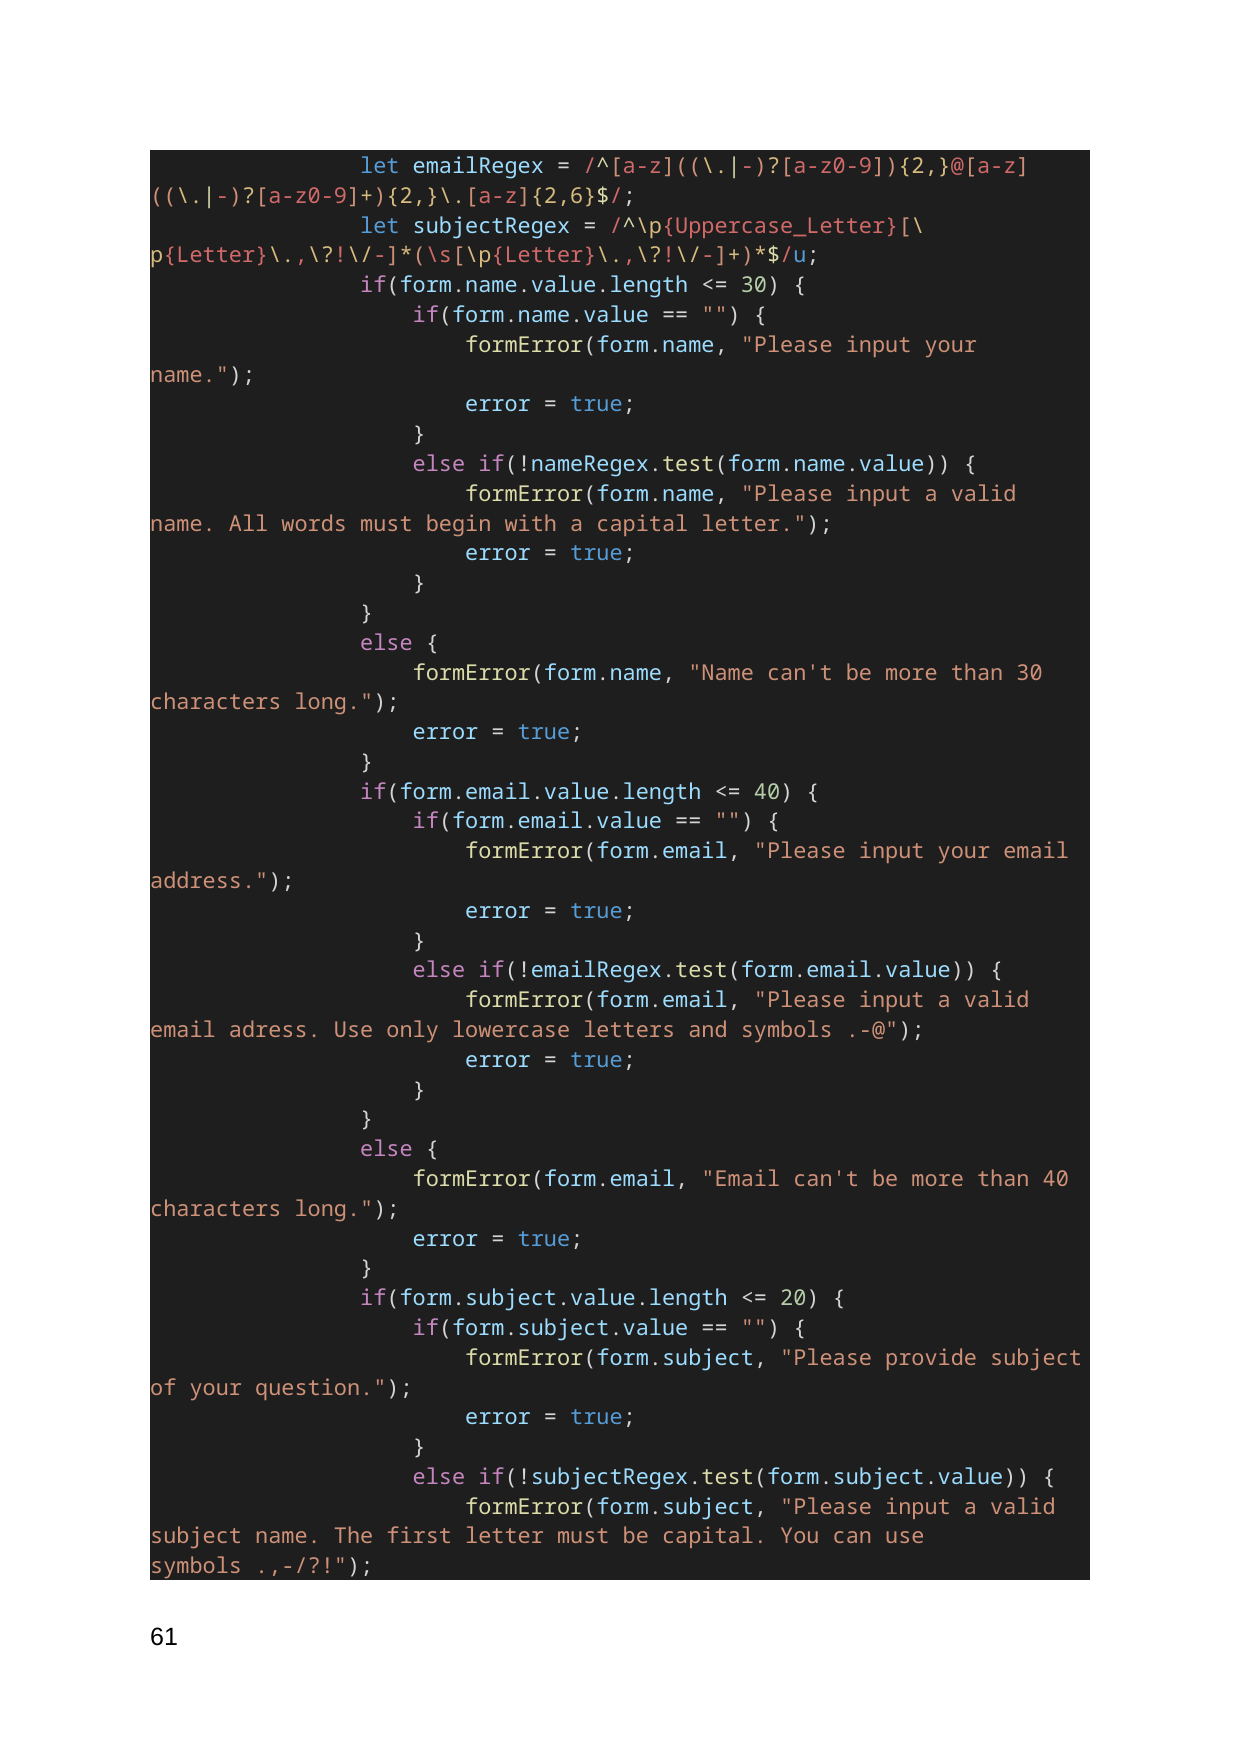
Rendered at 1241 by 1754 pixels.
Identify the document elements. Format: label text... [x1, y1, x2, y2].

text else { [150, 1133, 1090, 1163]
text if(form.name.value.length <= 30) { [150, 269, 1090, 299]
text } [150, 1252, 1090, 1282]
text } [150, 567, 1090, 597]
text if(form.subject.value == "") { [150, 1312, 1090, 1342]
text if(form.subject.value.length <= 20) { [150, 1282, 1090, 1312]
text formError(form.name, "Please input a valid name. All words must begin with a capital letter."); [150, 478, 1090, 537]
text error = true; [150, 716, 1090, 746]
text error = true; [150, 537, 1090, 567]
text let emailRegex = /^[a-z]((\.|-)?[a-z0-9]){2,}@[a-z]((\.|-)?[a-z0-9]+){2,}\.[a-z]{2,6}$/; [150, 150, 1090, 209]
text } [150, 1073, 1090, 1103]
text error = true; [150, 1222, 1090, 1252]
text else if(!subjectRegex.test(form.subject.value)) { [150, 1461, 1090, 1491]
text formError(form.email, "Please input your email address."); [150, 835, 1090, 895]
text error = true; [150, 388, 1090, 418]
text else { [150, 627, 1090, 656]
text if(form.email.value.length <= 40) { [150, 776, 1090, 805]
text formError(form.name, "Please input your name."); [150, 329, 1090, 388]
text formError(form.email, "Email can't be more than 40 characters long."); [150, 1163, 1090, 1222]
text error = true; [150, 1044, 1090, 1073]
text else if(!emailRegex.test(form.email.value)) { [150, 954, 1090, 984]
text else if(!nameRegex.test(form.name.value)) { [150, 448, 1090, 478]
text if(form.email.value == "") { [150, 805, 1090, 835]
text let subjectRegex = /^\p{Uppercase_Letter}[\p{Letter}\.,\?!\/-]*(\s[\p{Letter}\.,\?!\/-]+)*$/u; [150, 209, 1090, 269]
text formError(form.subject, "Please provide subject of your question."); [150, 1342, 1090, 1401]
text formError(form.email, "Please input a valid email adress. Use only lowercase letters and symbols .-@"); [150, 984, 1090, 1044]
text } [150, 418, 1090, 448]
text } [150, 1431, 1090, 1461]
text if(form.name.value == "") { [150, 299, 1090, 329]
text formError(form.name, "Name can't be more than 30 characters long."); [150, 656, 1090, 716]
text } [150, 1103, 1090, 1133]
text formError(form.subject, "Please input a valid subject name. The first letter must be capital. You can use symbols .,-/?!"); [150, 1491, 1090, 1580]
text error = true; [150, 1401, 1090, 1431]
text } [150, 924, 1090, 954]
text } [150, 597, 1090, 627]
text error = true; [150, 895, 1090, 924]
text } [150, 746, 1090, 776]
